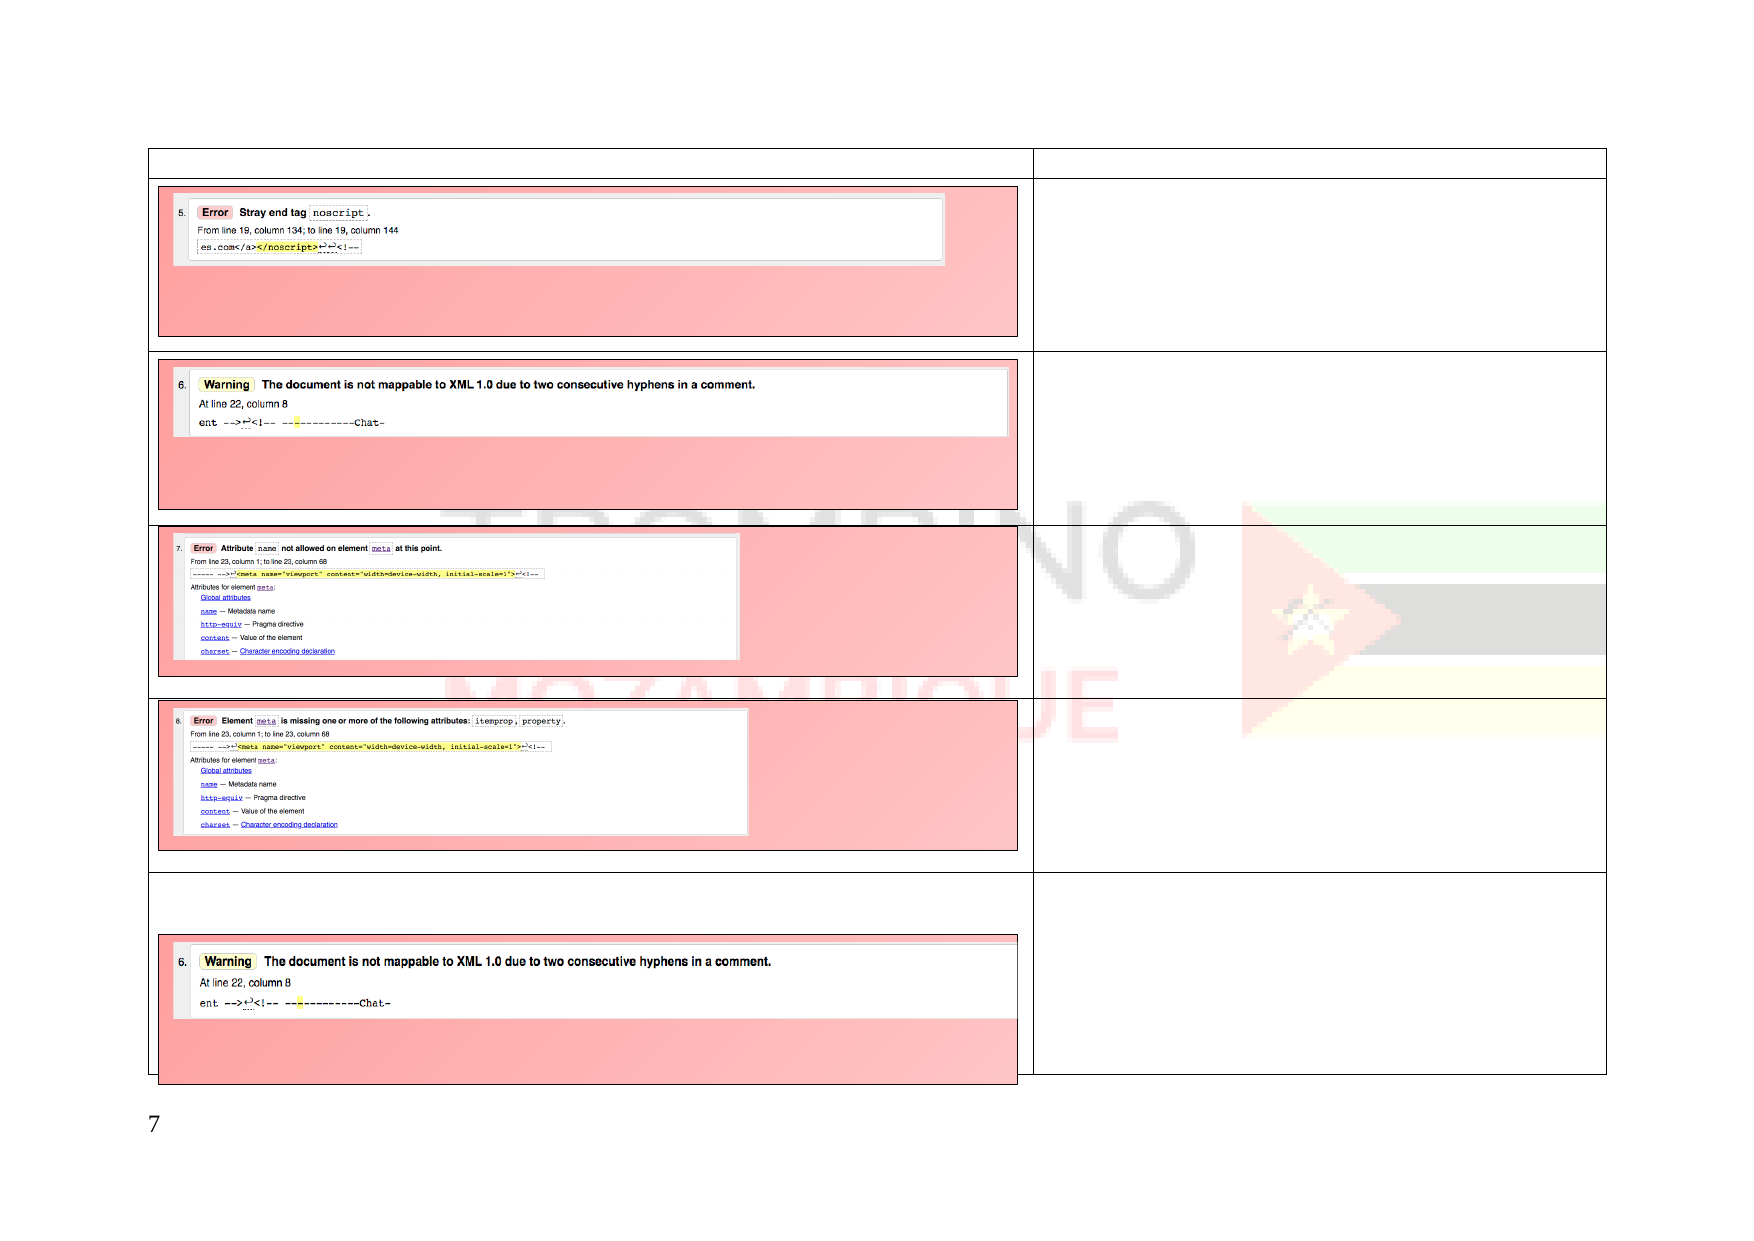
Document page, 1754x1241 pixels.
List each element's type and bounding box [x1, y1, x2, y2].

table_cell [1034, 526, 1606, 698]
table_cell [1034, 873, 1606, 1074]
picture [173, 367, 1009, 437]
table_cell [149, 352, 1033, 524]
table_cell [149, 179, 1033, 351]
table_cell [149, 699, 1033, 872]
picture [173, 193, 945, 266]
table_cell [149, 873, 1033, 1074]
table_cell [1034, 149, 1606, 177]
table_cell [1034, 352, 1606, 524]
table_cell [149, 149, 1033, 177]
table_cell [149, 526, 1033, 698]
table_cell [1034, 699, 1606, 872]
picture [173, 533, 740, 660]
picture [173, 942, 1018, 1019]
table_cell [1034, 179, 1606, 351]
picture [173, 708, 749, 836]
